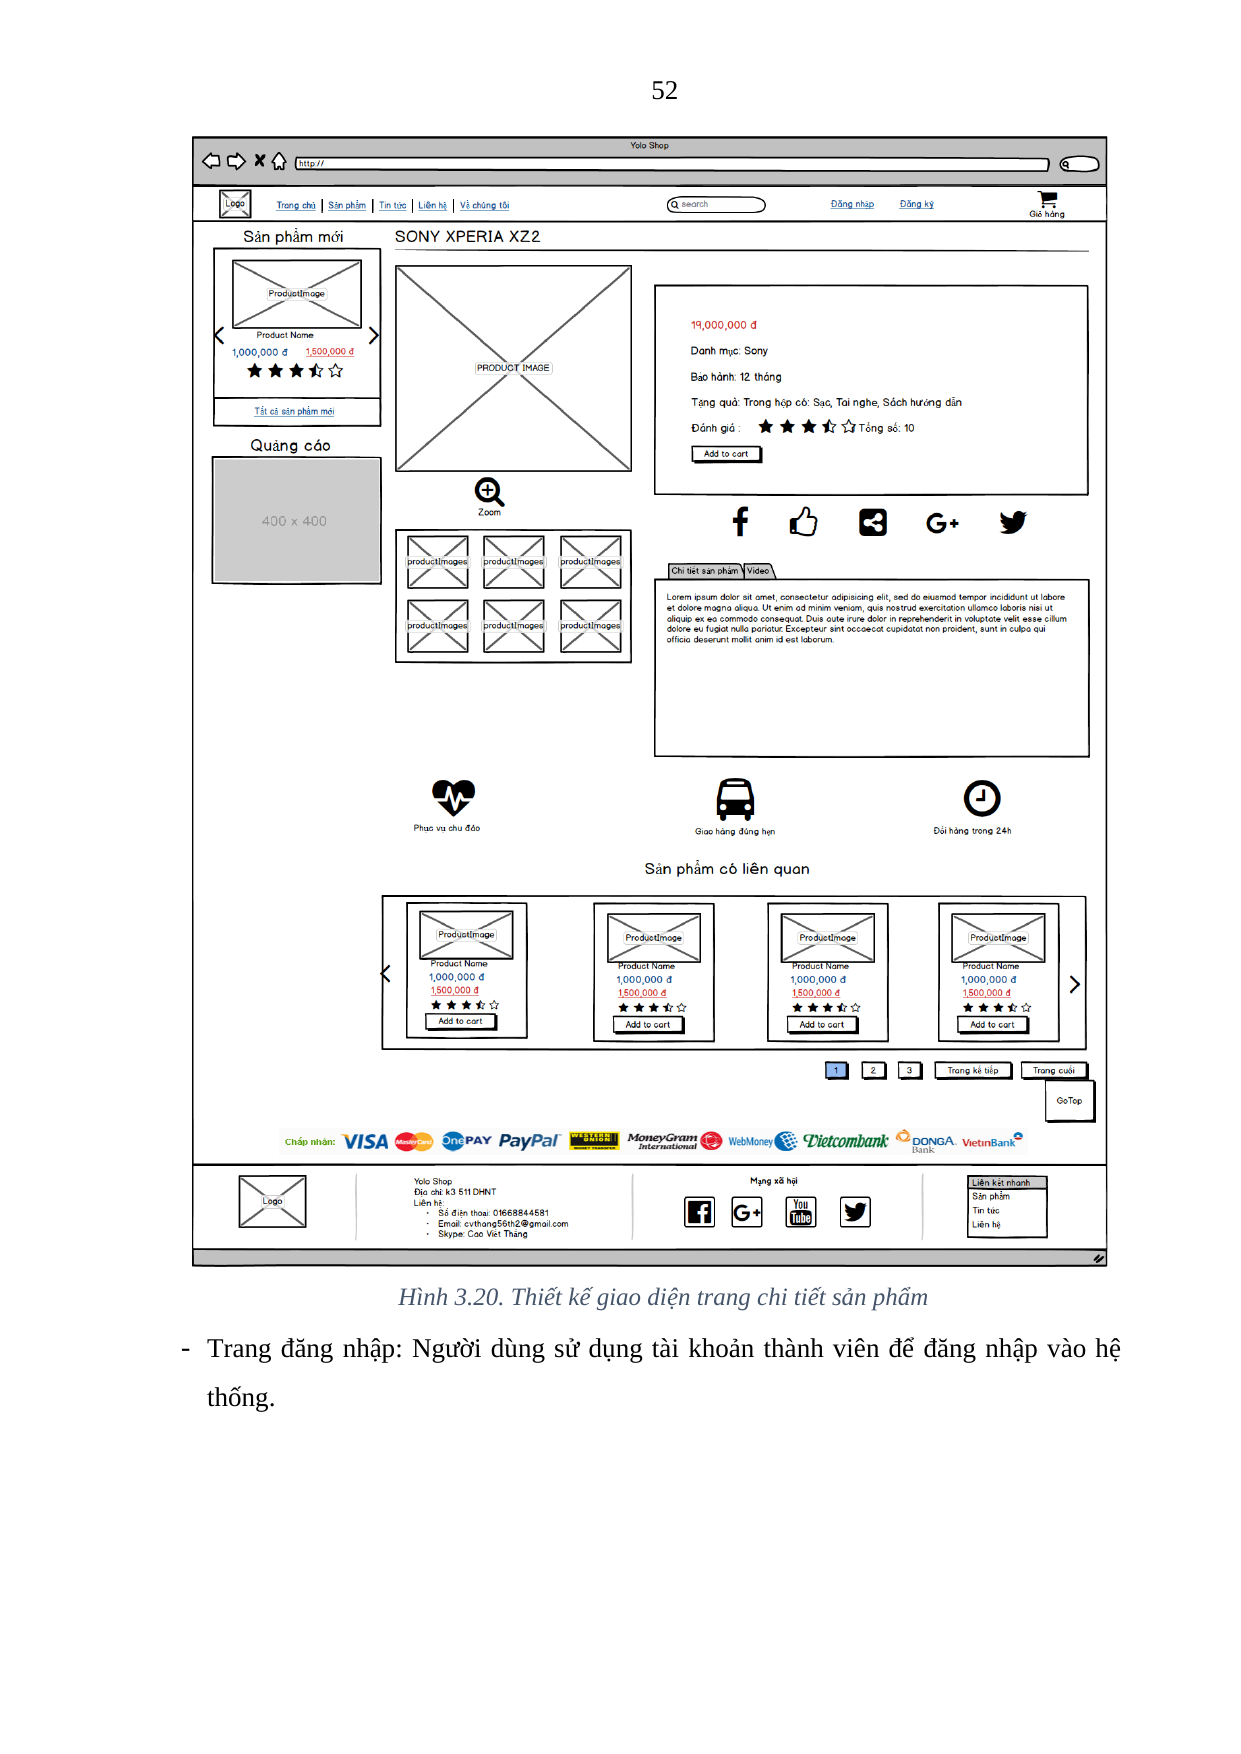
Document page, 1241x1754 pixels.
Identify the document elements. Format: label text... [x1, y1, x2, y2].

list Trang đăng nhập: Người dùng sử dụng tài khoản thành viên để đăng nhập vào hệ thống. [177, 1332, 1122, 1412]
picture [192, 136, 1108, 1267]
